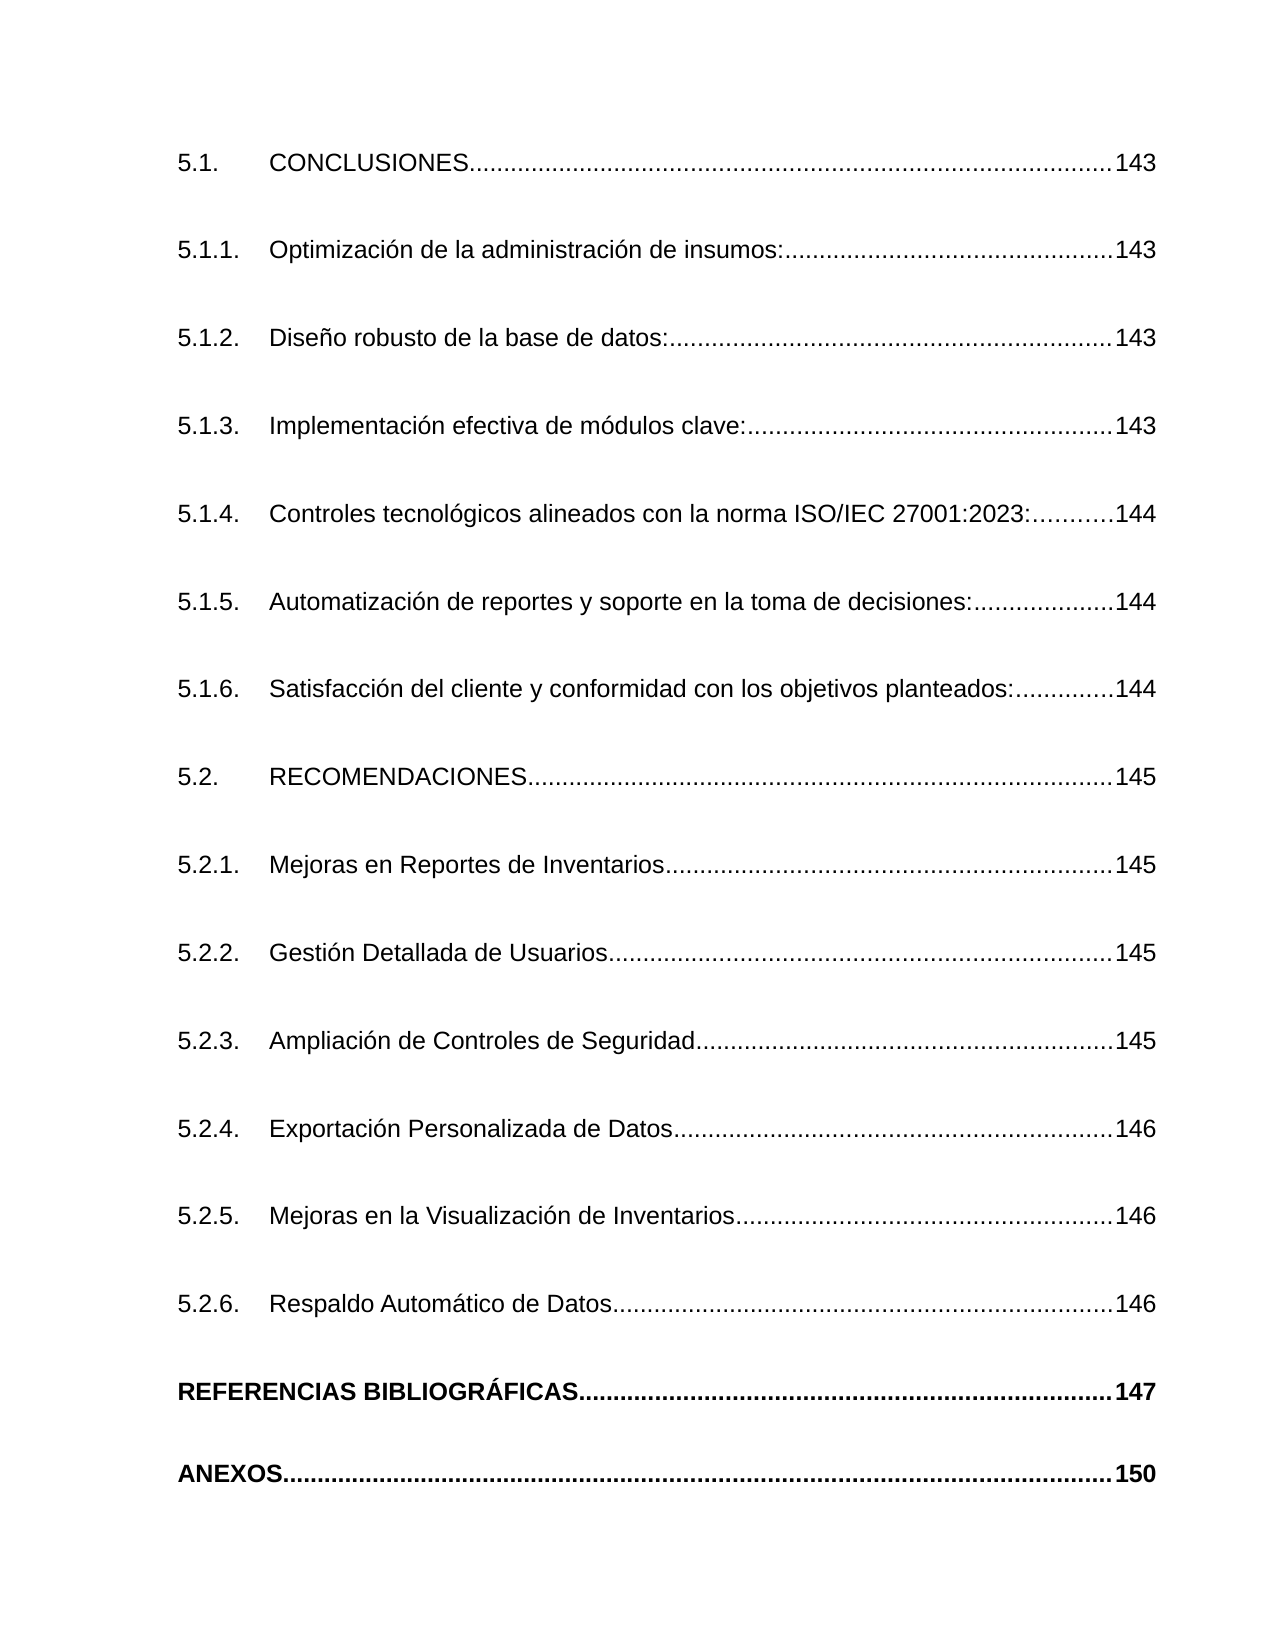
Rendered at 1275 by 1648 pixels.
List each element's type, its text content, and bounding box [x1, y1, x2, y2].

text 5.2.1. Mejoras en Reportes de Inventarios 145 [177, 850, 1157, 879]
text 5.1.3. Implementación efectiva de módulos clave: 143 [177, 411, 1157, 440]
text 5.1.2. Diseño robusto de la base de datos: 143 [177, 323, 1157, 352]
text REFERENCIAS BIBLIOGRÁFICAS 147 [177, 1377, 1157, 1406]
text ANEXOS 150 [177, 1459, 1157, 1488]
text 5.2.2. Gestión Detallada de Usuarios 145 [177, 938, 1157, 967]
text 5.1.4. Controles tecnológicos alineados con la norma ISO/IEC 27001:2023: 144 [177, 499, 1157, 528]
text 5.1. CONCLUSIONES 143 [177, 148, 1157, 176]
text 5.2.3. Ampliación de Controles de Seguridad 145 [177, 1026, 1157, 1054]
text 5.2. RECOMENDACIONES 145 [177, 762, 1157, 791]
text 5.2.4. Exportación Personalizada de Datos 146 [177, 1113, 1157, 1142]
text 5.2.5. Mejoras en la Visualización de Inventarios 146 [177, 1201, 1157, 1230]
text 5.1.1. Optimización de la administración de insumos: 143 [177, 235, 1157, 264]
text 5.1.6. Satisfacción del cliente y conformidad con los objetivos planteados: 144 [177, 674, 1157, 703]
text 5.2.6. Respaldo Automático de Datos 146 [177, 1289, 1157, 1318]
text 5.1.5. Automatización de reportes y soporte en la toma de decisiones: 144 [177, 587, 1157, 615]
